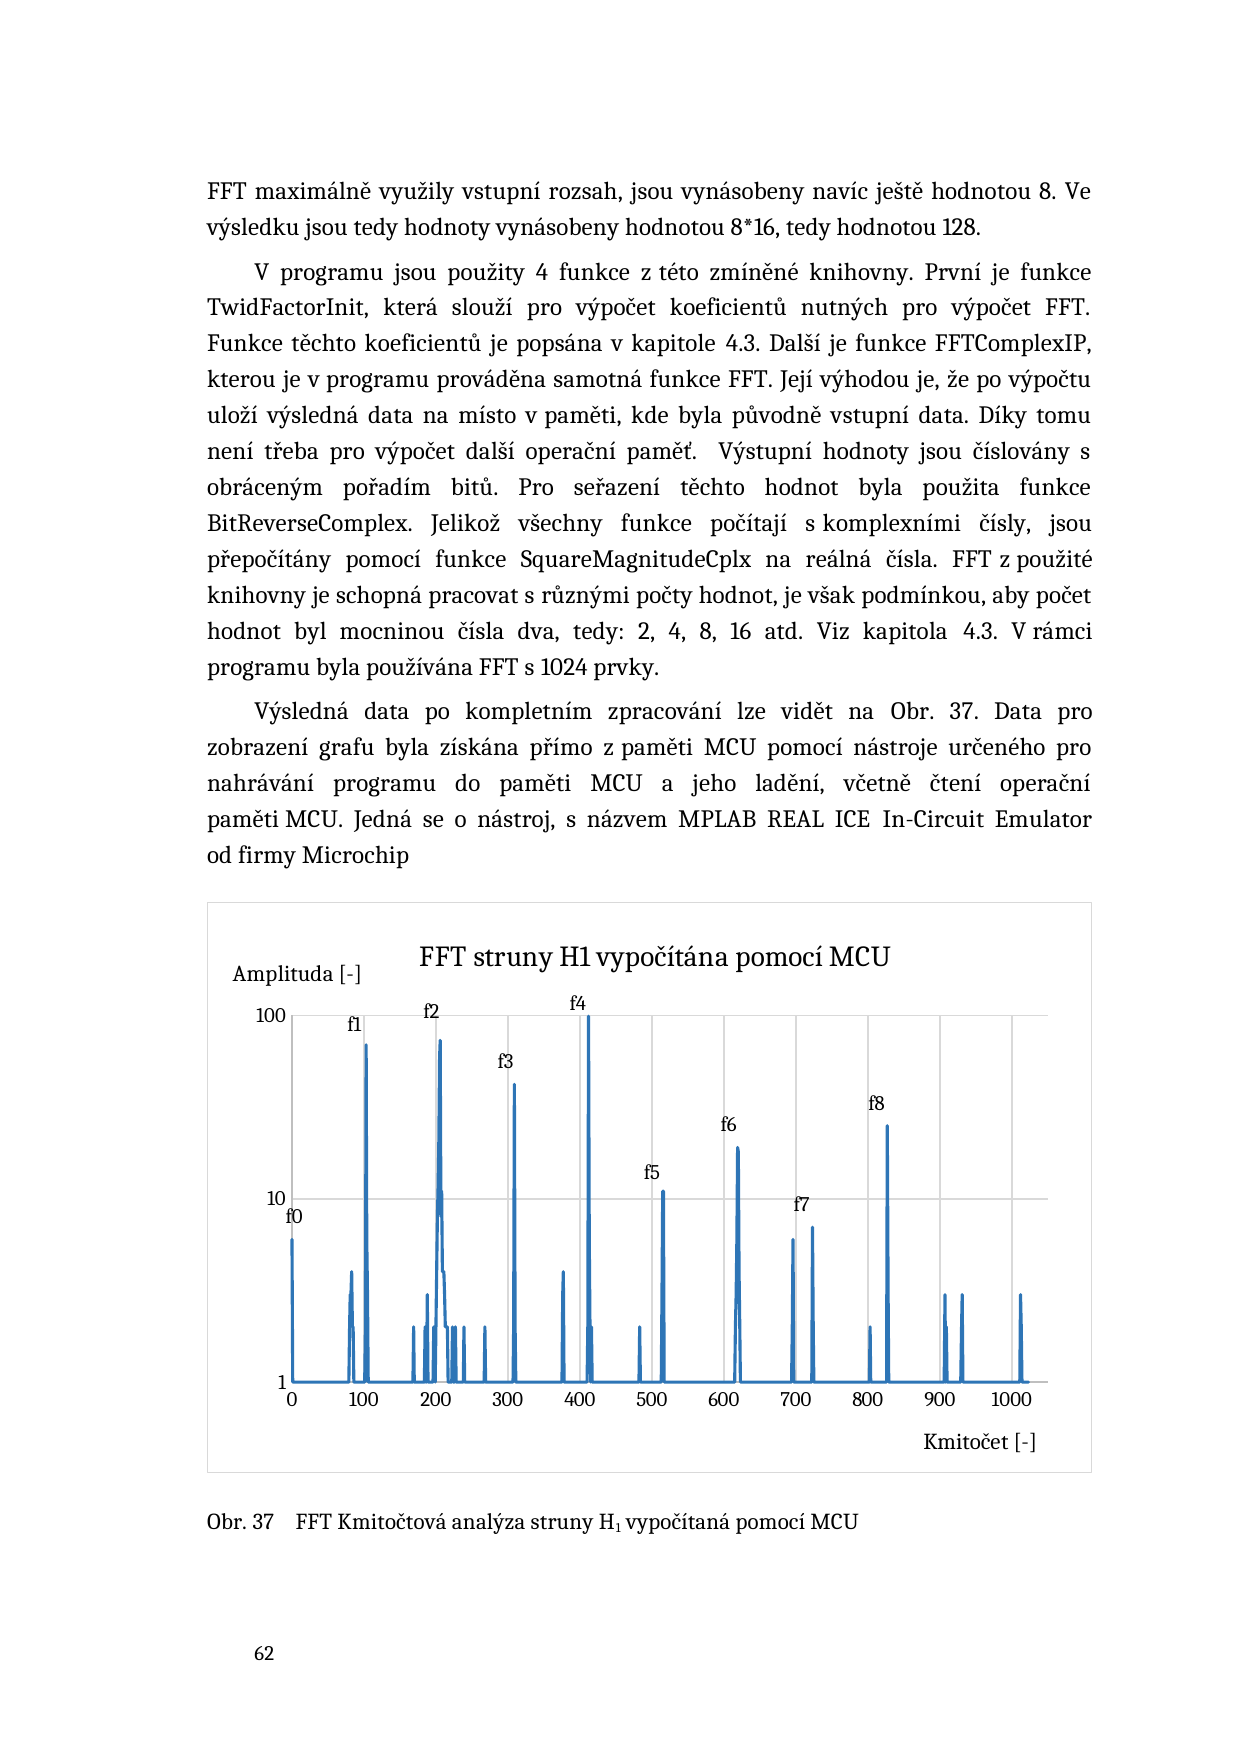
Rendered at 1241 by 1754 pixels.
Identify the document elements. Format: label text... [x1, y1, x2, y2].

text Výsledná data po kompletním zpracování lze vidět na obr. 37. Data pro zobrazení grafu byla získána přímo z paměti MCU pomocí nástroje určeného pro nahrávání programu do paměti MCU a jeho ladění, včetně čtení operační paměti MCU. Jedná se o nástroj, s názvem MPLAB REAL ICE In-Circuit Emulator od firmy Microchip [207, 697, 1092, 869]
text V programu jsou použity 4 funkce z této zmíněné knihovny. První je funkce TwidFactorInit, která slouží pro výpočet koeficientů nutných pro výpočet FFT. Funkce těchto koeficientů je popsána v kapitole 4.3. Další je funkce FFTComplexIP, kterou je v programu prováděna samotná funkce FFT. Její výhodou je, že po výpočtu uloží výsledná data na místo v paměti, kde byla původně vstupní data. Díky tomu není třeba pro výpočet další operační paměť. Výstupní hodnoty jsou číslovány s obráceným pořadím bitů. Pro seřazení těchto hodnot byla použita funkce BitReverseComplex. Jelikož všechny funkce počítají s komplexními čísly, jsou přepočítány pomocí funkce SquareMagnitudeCplx na reálná čísla. FFT z použité knihovny je schopná pracovat s různými počty hodnot, je však podmínkou, aby počet hodnot byl mocninou čísla dva, tedy: 2, 4, 8, 16 atd. Viz kapitola 4.3. V rámci programu byla používána FFT s 1024 prvky. [207, 257, 1092, 681]
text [207, 177, 1092, 242]
